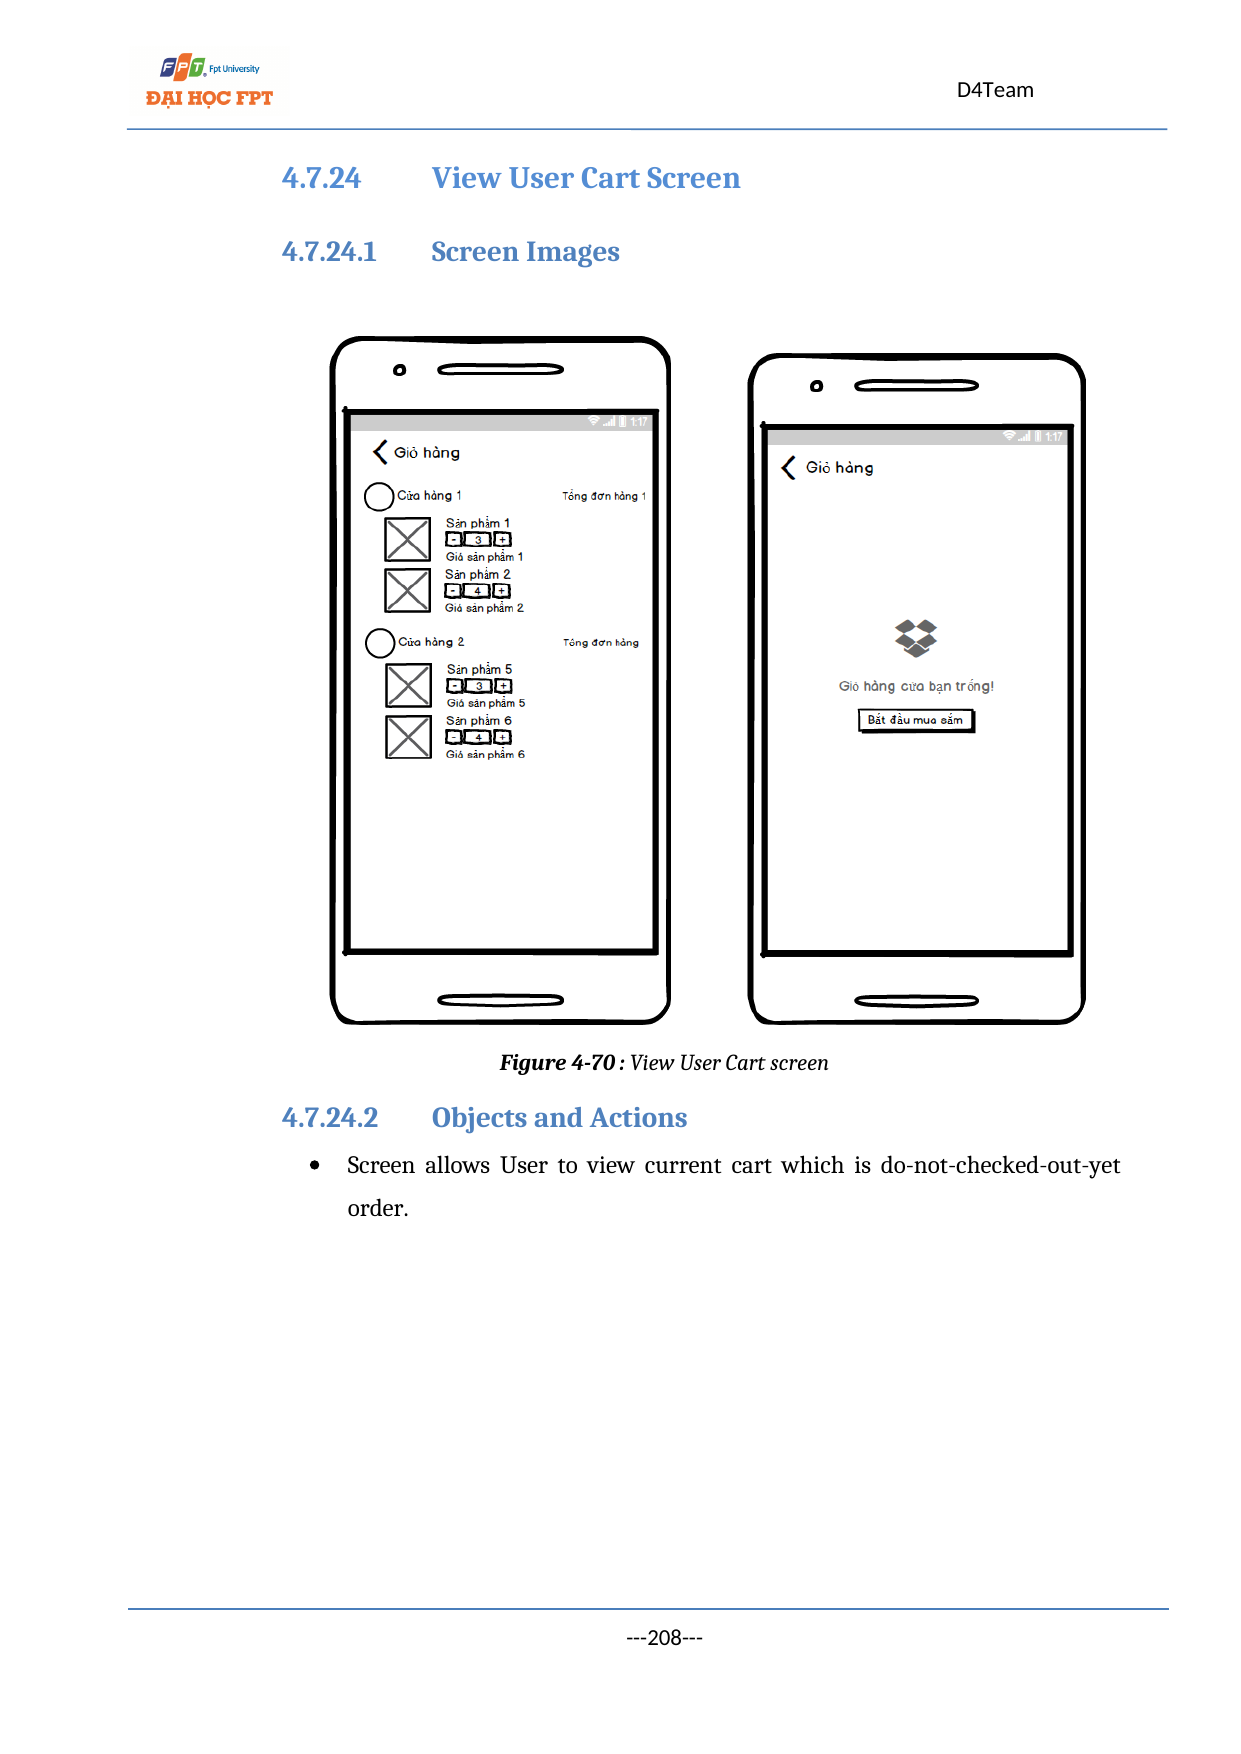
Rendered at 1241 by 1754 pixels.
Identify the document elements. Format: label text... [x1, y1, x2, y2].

subtitle View User Cart Screen [282, 160, 1122, 196]
picture [328, 336, 671, 1025]
picture [746, 353, 1101, 1025]
text Figure 4-70 : View User Cart screen [207, 1050, 1122, 1076]
picture [129, 46, 290, 116]
subtitle Screen Images [282, 235, 1122, 268]
subtitle Objects and Actions [282, 1101, 1122, 1134]
list Screen allows User to view current cart which is do-not-checked-out-yet order. [310, 1151, 1122, 1223]
